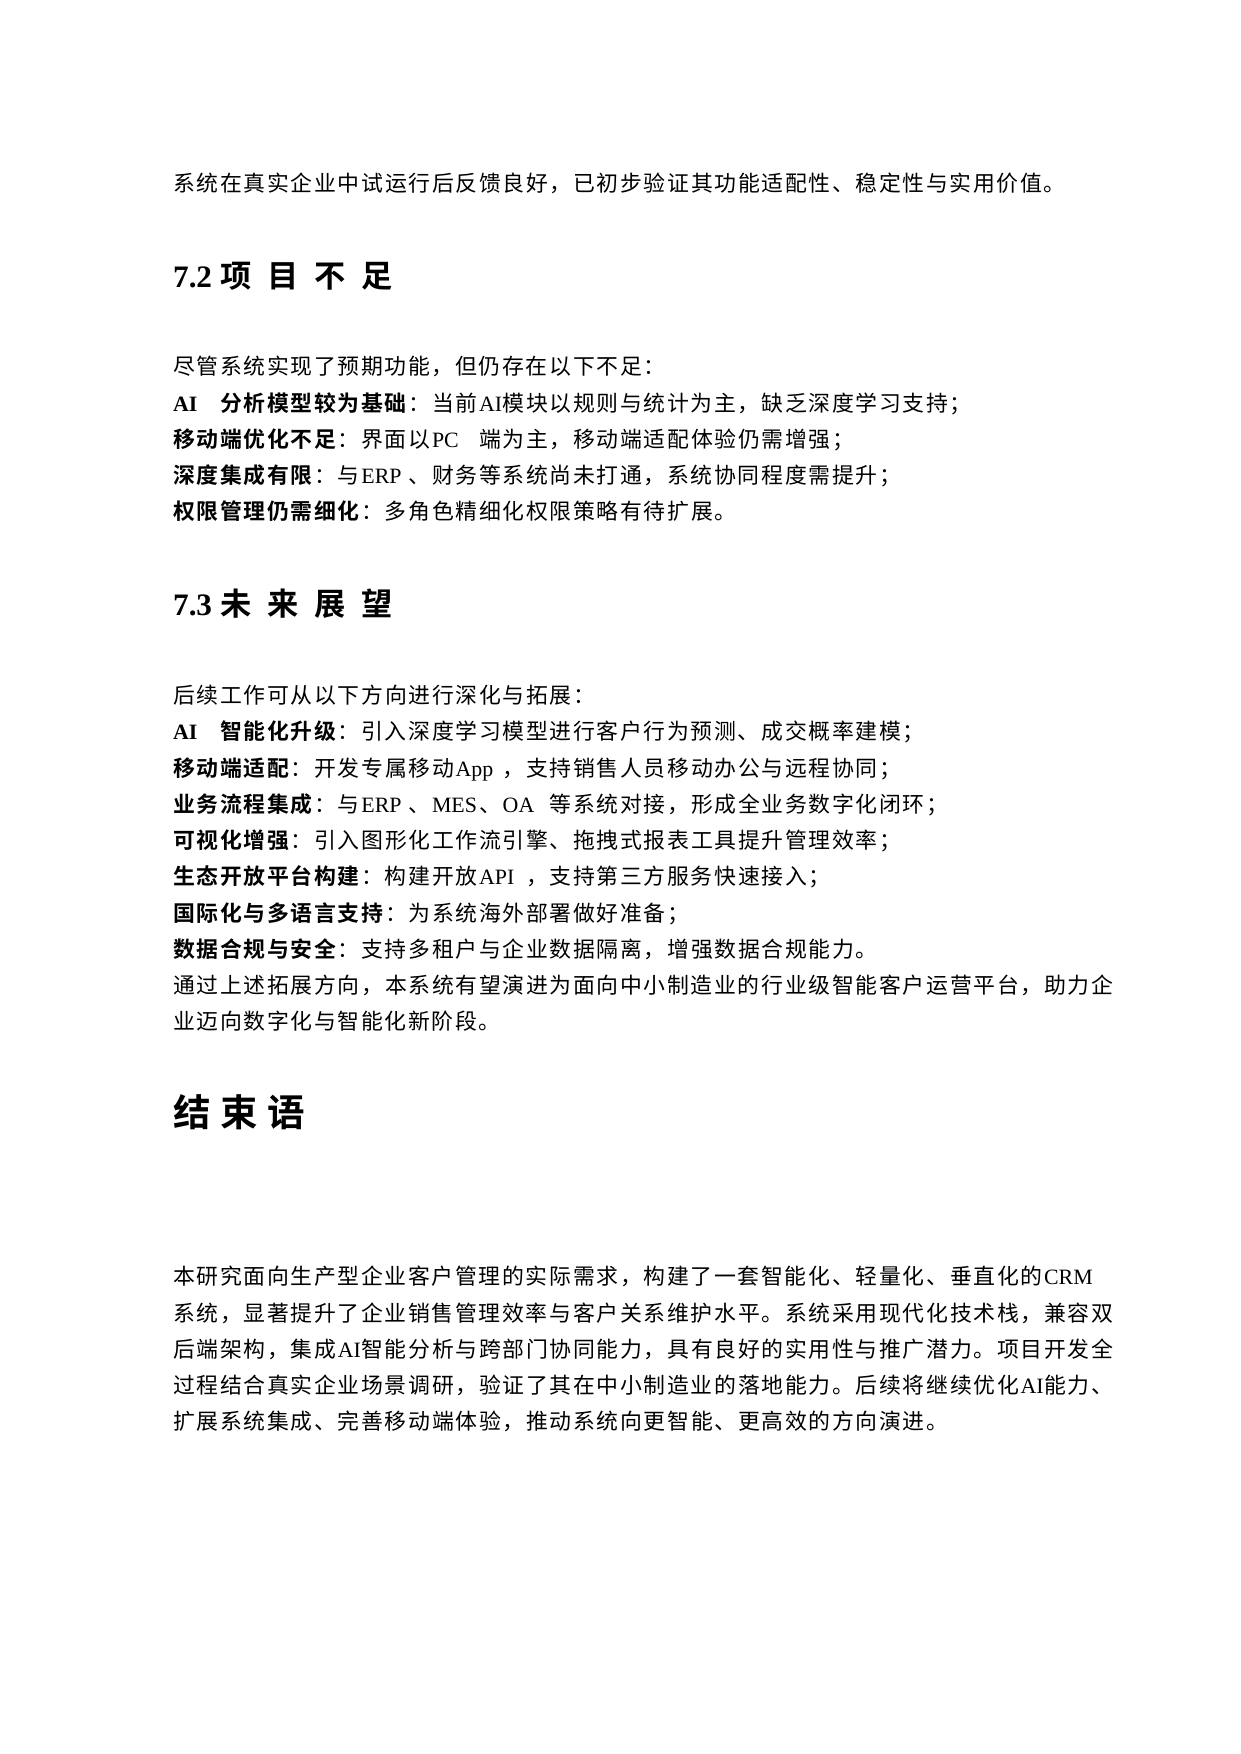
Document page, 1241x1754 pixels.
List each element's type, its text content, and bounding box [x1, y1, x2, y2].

subtitle 7.3 未来展望 [173, 566, 1114, 638]
subtitle 7.2 项目不足 [173, 237, 1114, 309]
subtitle 结束语 [173, 1074, 1114, 1146]
